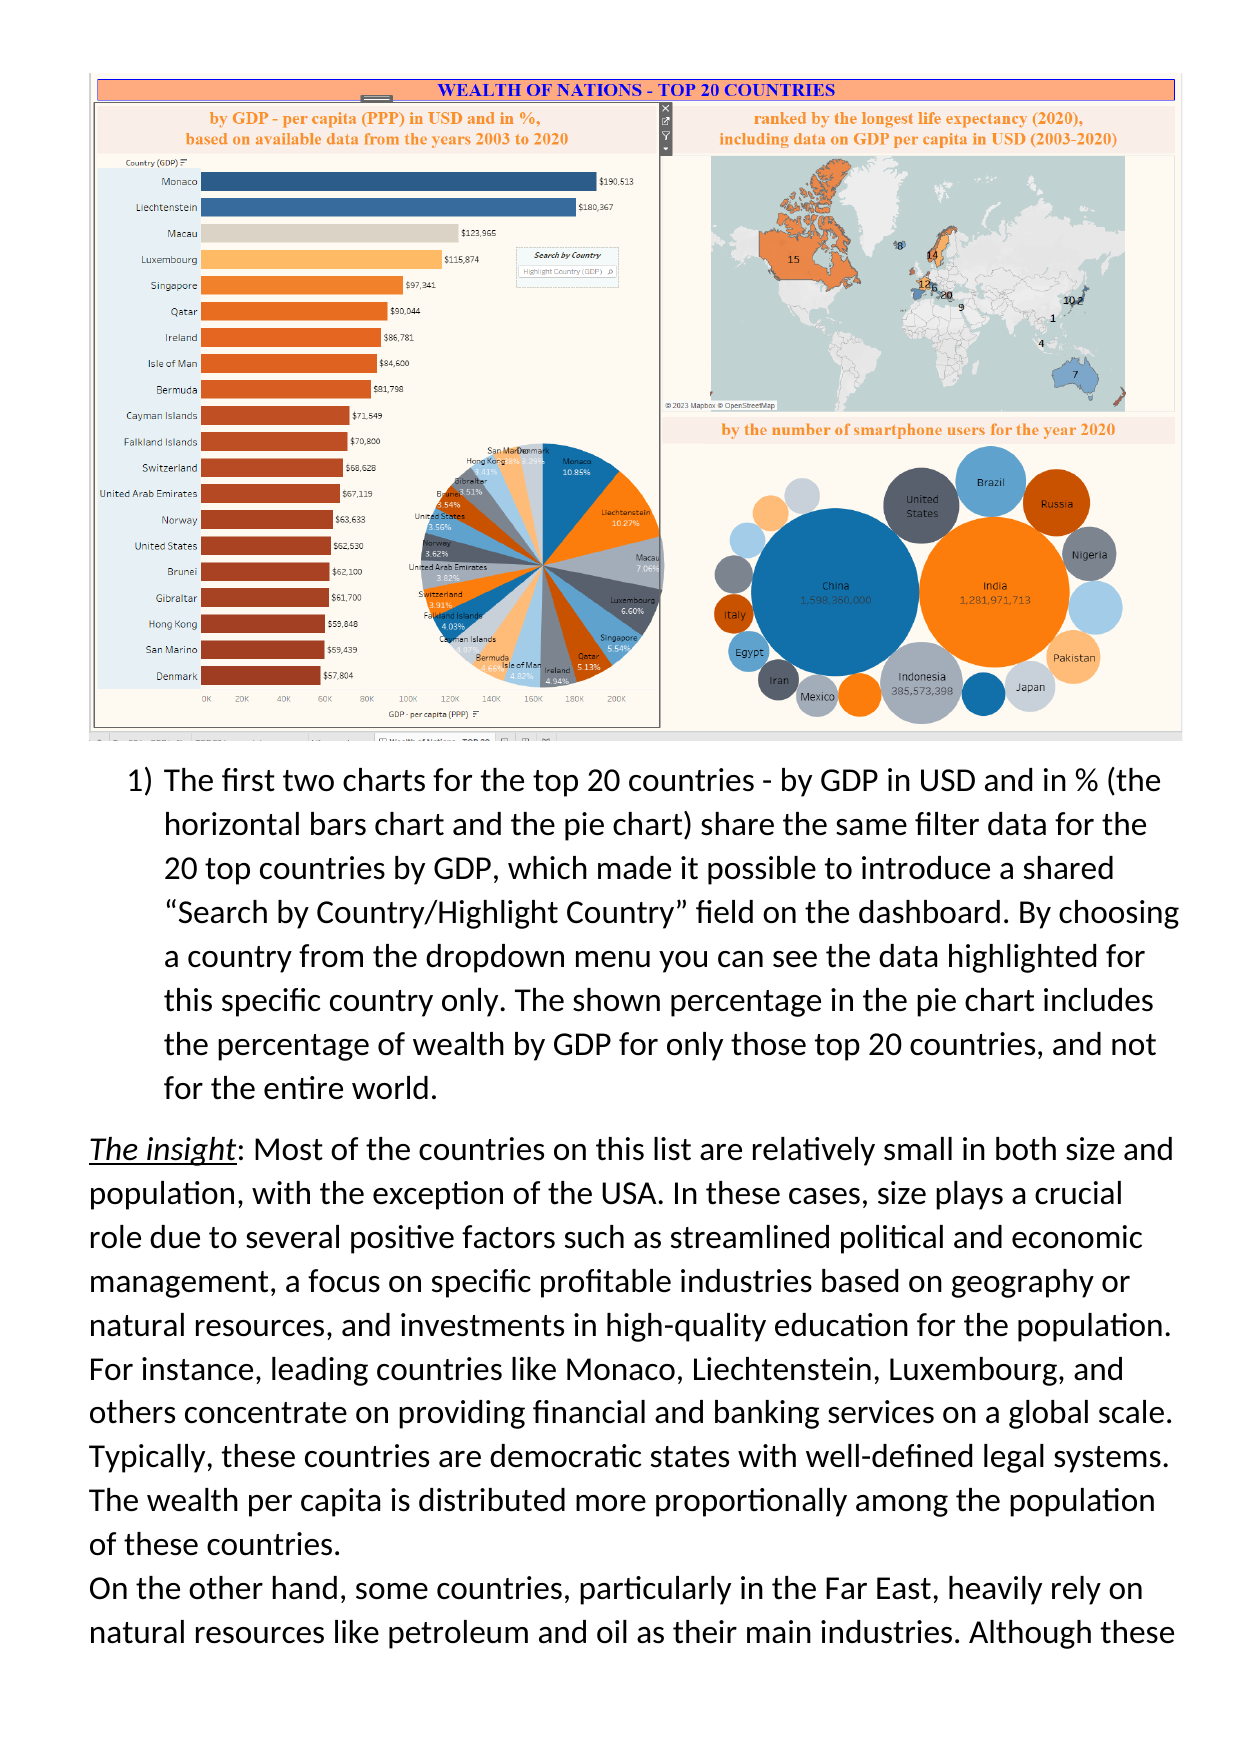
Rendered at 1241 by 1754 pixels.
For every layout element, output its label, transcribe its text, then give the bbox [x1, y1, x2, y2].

picture [88, 73, 1183, 741]
list The first two charts for the top 20 countries - by GDP in USD and in % (the horizontal bars chart and the pie chart) share the same filter data for the 20 top countries by GDP, which made it possible to introduce a shared “Search by Country/Highlight Country” field on the dashboard. By choosing a country from the dropdown menu you can see the data highlighted for this specific country only. The shown percentage in the pie chart includes the percentage of wealth by GDP for only those top 20 countries, and not for the entire world. [126, 759, 1181, 1108]
text The insight: Most of the countries on this list are relatively small in both size and population, with the exception of the USA. In these cases, size plays a crucial role due to several positive factors such as streamlined political and economic management, a focus on specific profitable industries based on geography or natural resources, and investments in high-quality education for the population. For instance, leading countries like Monaco, Liechtenstein, Luxembourg, and others concentrate on providing financial and banking services on a global scale. Typically, these countries are democratic states with well-defined legal systems. The wealth per capita is distributed more proportionally among the population of these countries. [89, 1128, 1181, 1564]
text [89, 1567, 1181, 1652]
